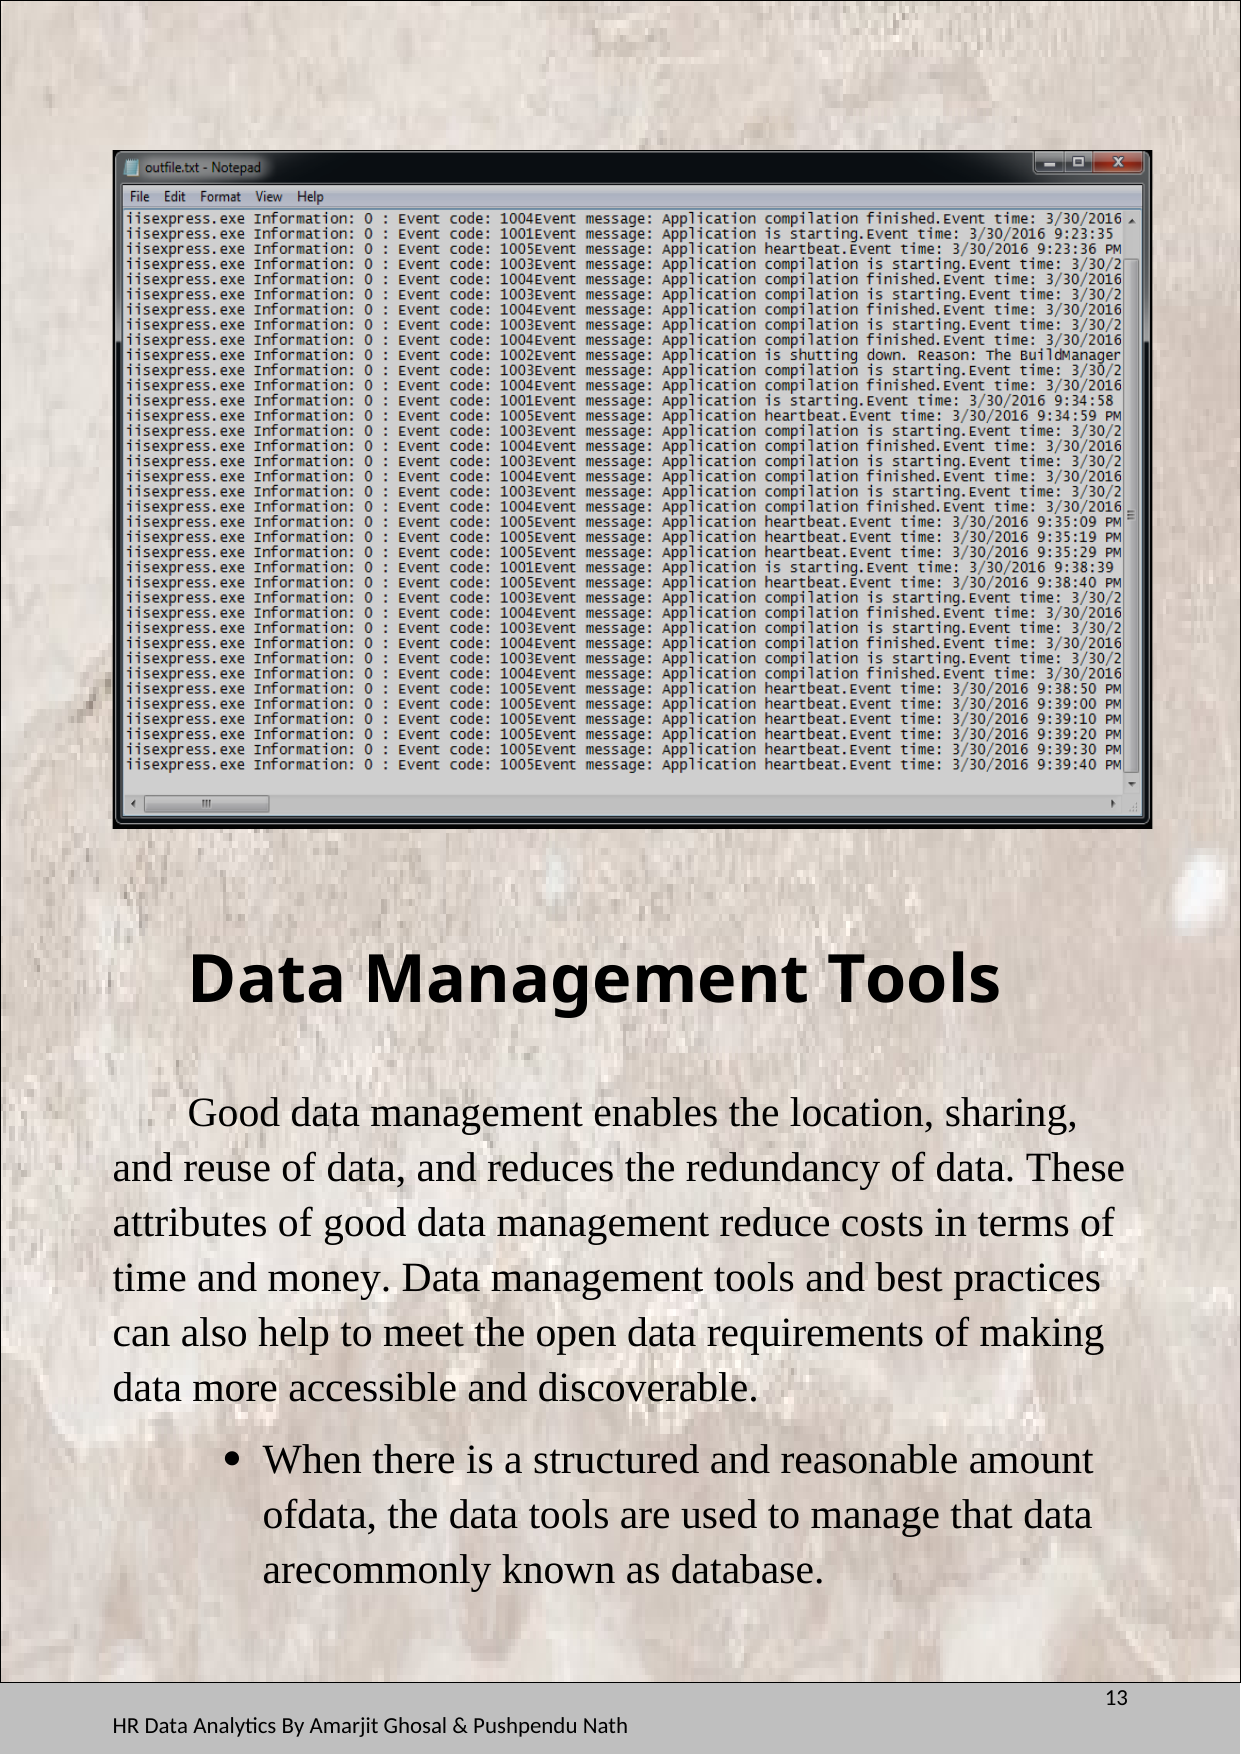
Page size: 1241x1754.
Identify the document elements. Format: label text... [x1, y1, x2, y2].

picture [1, 1, 1240, 1682]
text Data Management Tools [112, 931, 1128, 1022]
text Good data management enables the location, sharing, and reuse of data, and reduces the redundancy of data. These attributes of good data management reduce costs in terms of time and money. Data management tools and best practices can also help to meet the open data requirements of making data more accessible and discoverable. [112, 1087, 1128, 1411]
list When there is a structured and reasonable amount ofdata, the data tools are used to manage that data arecommonly known as database. [225, 1434, 1128, 1593]
